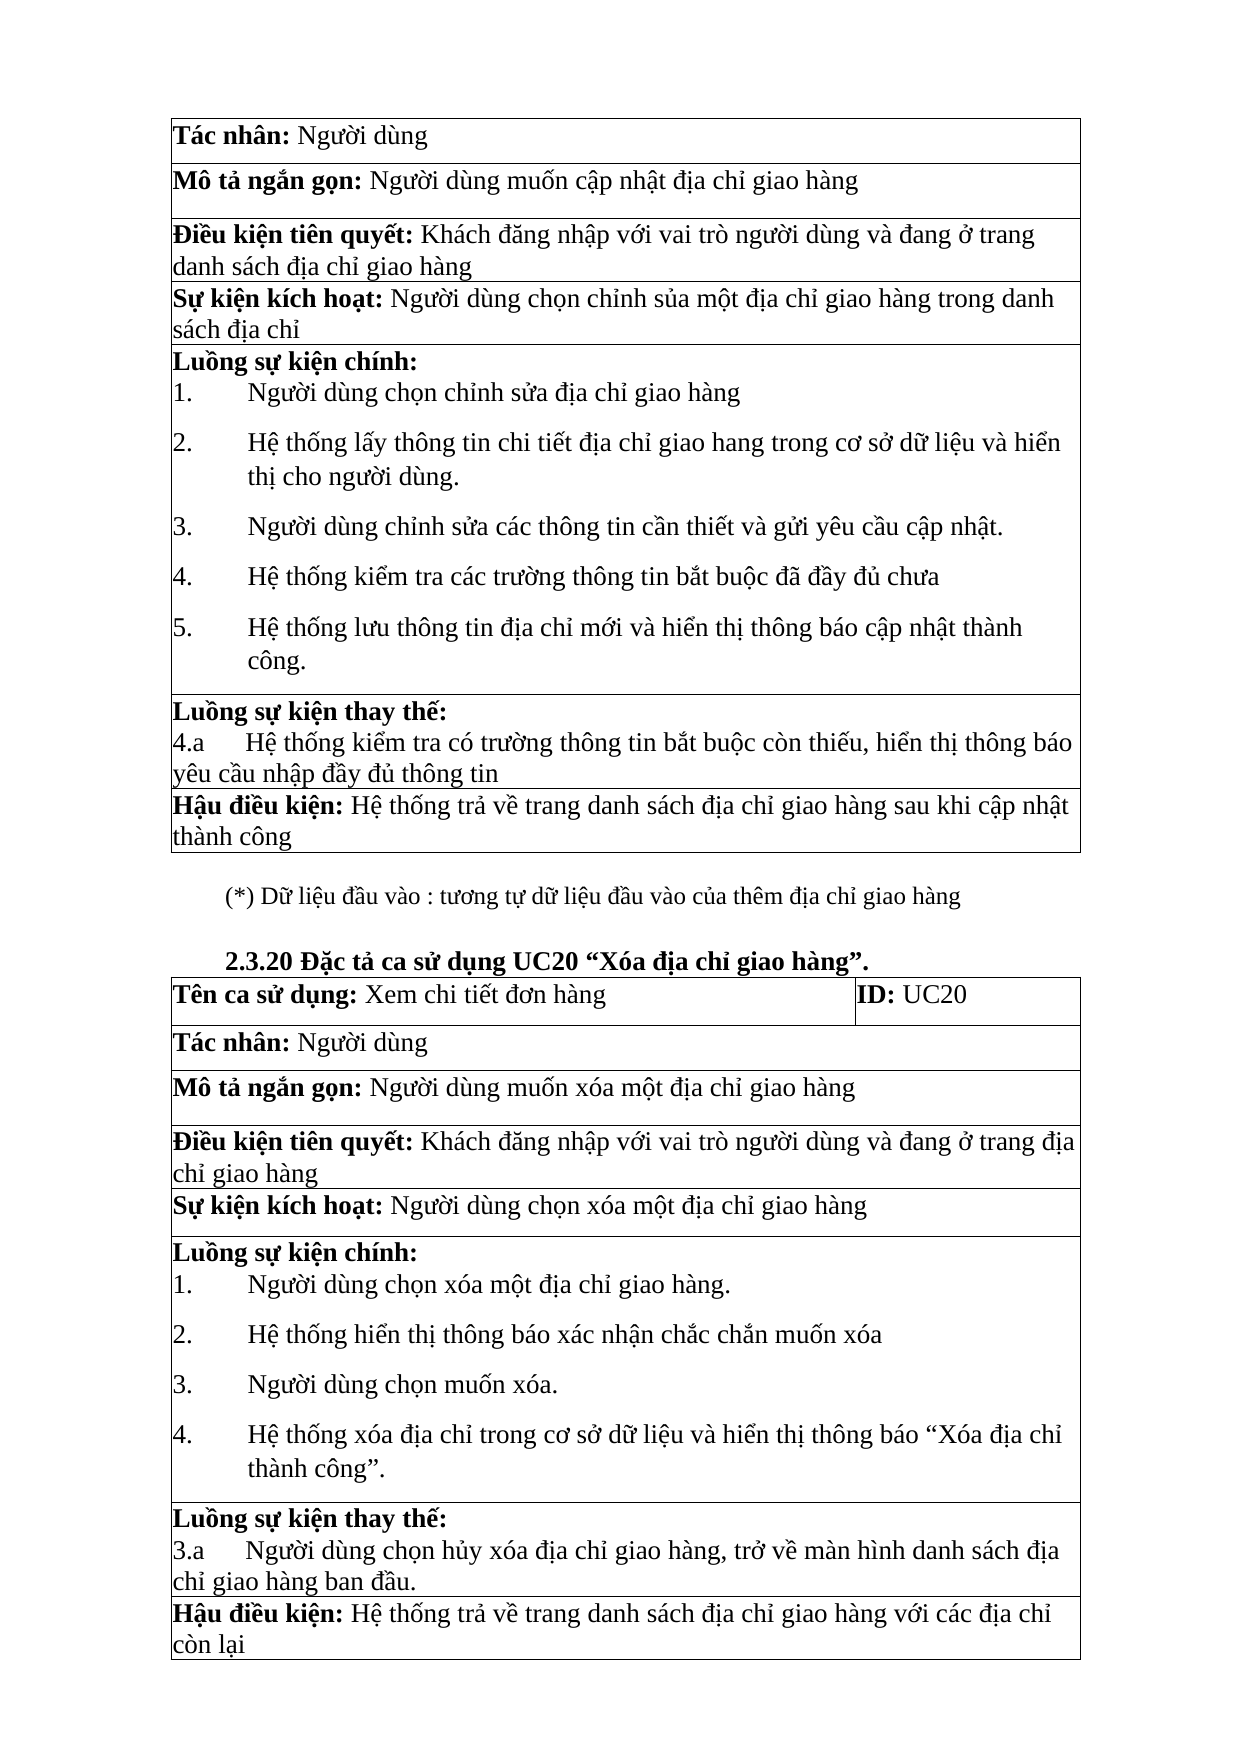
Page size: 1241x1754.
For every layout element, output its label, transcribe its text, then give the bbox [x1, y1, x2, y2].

table_cell Điều kiện tiên quyết: Khách đăng nhập với vai trò người dùng và đang ở trang địa chỉ giao hàng [172, 1126, 1080, 1188]
table_cell Luồng sự kiện chính: Người dùng chọn xóa một địa chỉ giao hàng. Hệ thống hiển thị thông báo xác nhận chắc chắn muốn xóa Người dùng chọn muốn xóa. Hệ thống xóa địa chỉ trong cơ sở dữ liệu và hiển thị thông báo “Xóa địa chỉ thành công”. [172, 1237, 1080, 1502]
subtitle 2.3.20 Đặc tả ca sử dụng UC20 “Xóa địa chỉ giao hàng”. [225, 946, 1094, 977]
table_cell Tác nhân: Người dùng [172, 119, 1080, 163]
table_cell Hậu điều kiện: Hệ thống trả về trang danh sách địa chỉ giao hàng với các địa chỉ còn lại [172, 1597, 1080, 1659]
table_header ID: UC20 [856, 978, 1080, 1025]
table_cell Sự kiện kích hoạt: Người dùng chọn chỉnh sủa một địa chỉ giao hàng trong danh sách địa chỉ [172, 282, 1080, 344]
table_cell Mô tả ngắn gọn: Người dùng muốn cập nhật địa chỉ giao hàng [172, 164, 1080, 217]
table_cell Điều kiện tiên quyết: Khách đăng nhập với vai trò người dùng và đang ở trang danh sách địa chỉ giao hàng [172, 219, 1080, 281]
table_cell Mô tả ngắn gọn: Người dùng muốn xóa một địa chỉ giao hàng [172, 1071, 1080, 1124]
table_cell Hậu điều kiện: Hệ thống trả về trang danh sách địa chỉ giao hàng sau khi cập nhật thành công [172, 789, 1080, 852]
text (*) Dữ liệu đầu vào : tương tự dữ liệu đầu vào của thêm địa chỉ giao hàng [150, 881, 1094, 910]
table_cell Luồng sự kiện thay thế: 4.a Hệ thống kiểm tra có trường thông tin bắt buộc còn thiếu, hiển thị thông báo yêu cầu nhập đầy đủ thông tin [172, 695, 1080, 788]
table_cell Luồng sự kiện chính: Người dùng chọn chỉnh sửa địa chỉ giao hàng Hệ thống lấy thông tin chi tiết địa chỉ giao hang trong cơ sở dữ liệu và hiển thị cho người dùng. Người dùng chỉnh sửa các thông tin cần thiết và gửi yêu cầu cập nhật. Hệ thống kiểm tra các trường thông tin bắt buộc đã đầy đủ chưa Hệ thống lưu thông tin địa chỉ mới và hiển thị thông báo cập nhật thành công. [172, 345, 1080, 694]
table_cell Sự kiện kích hoạt: Người dùng chọn xóa một địa chỉ giao hàng [172, 1189, 1080, 1236]
table_cell Tác nhân: Người dùng [172, 1026, 1080, 1070]
table_header Tên ca sử dụng: Xem chi tiết đơn hàng [172, 978, 855, 1025]
table_cell Luồng sự kiện thay thế: 3.a Người dùng chọn hủy xóa địa chỉ giao hàng, trở về màn hình danh sách địa chỉ giao hàng ban đầu. [172, 1503, 1080, 1596]
